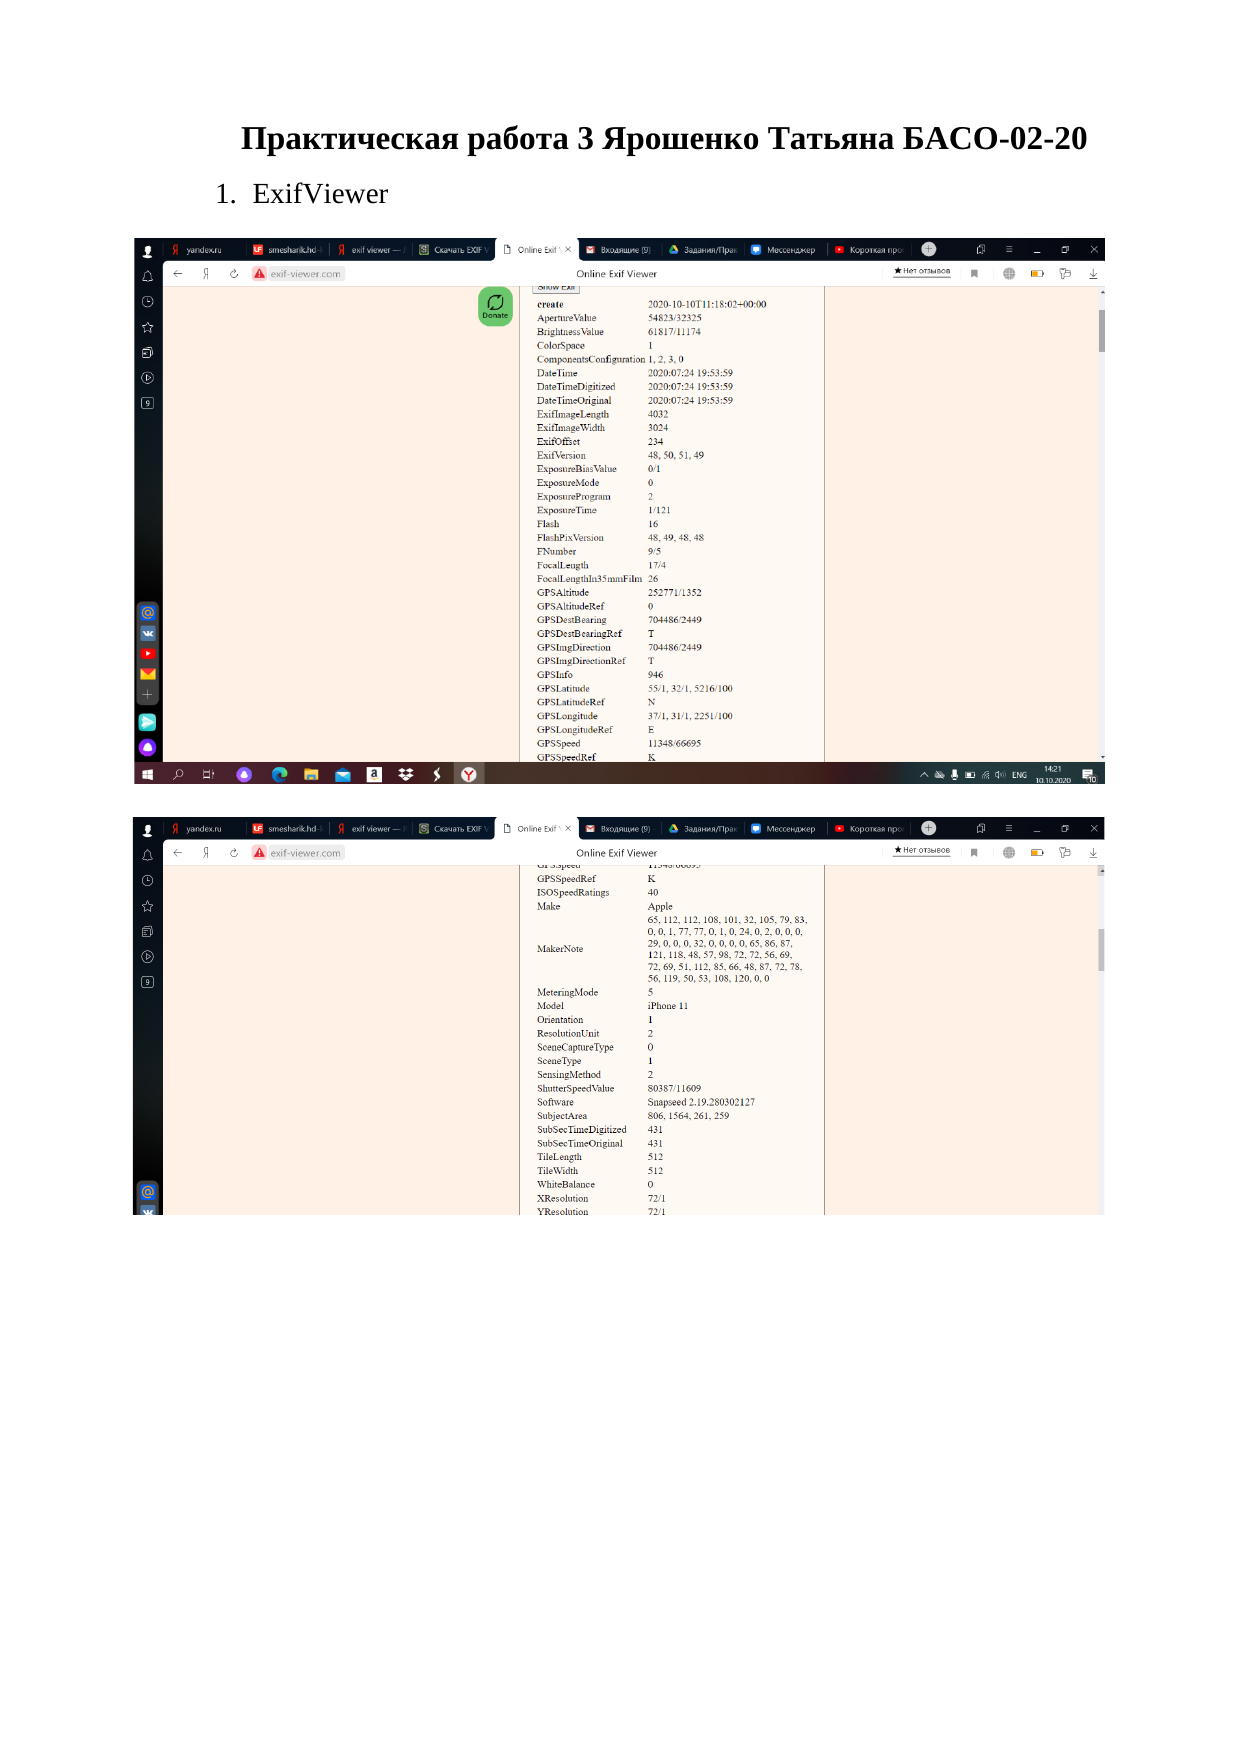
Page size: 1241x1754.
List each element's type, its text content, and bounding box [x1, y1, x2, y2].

picture [132, 238, 1104, 782]
text Практическая работа 3 Ярошенко Татьяна БАСО-02-20 [177, 118, 1152, 156]
picture [132, 817, 1104, 1214]
list ExifViewer [215, 176, 1152, 210]
